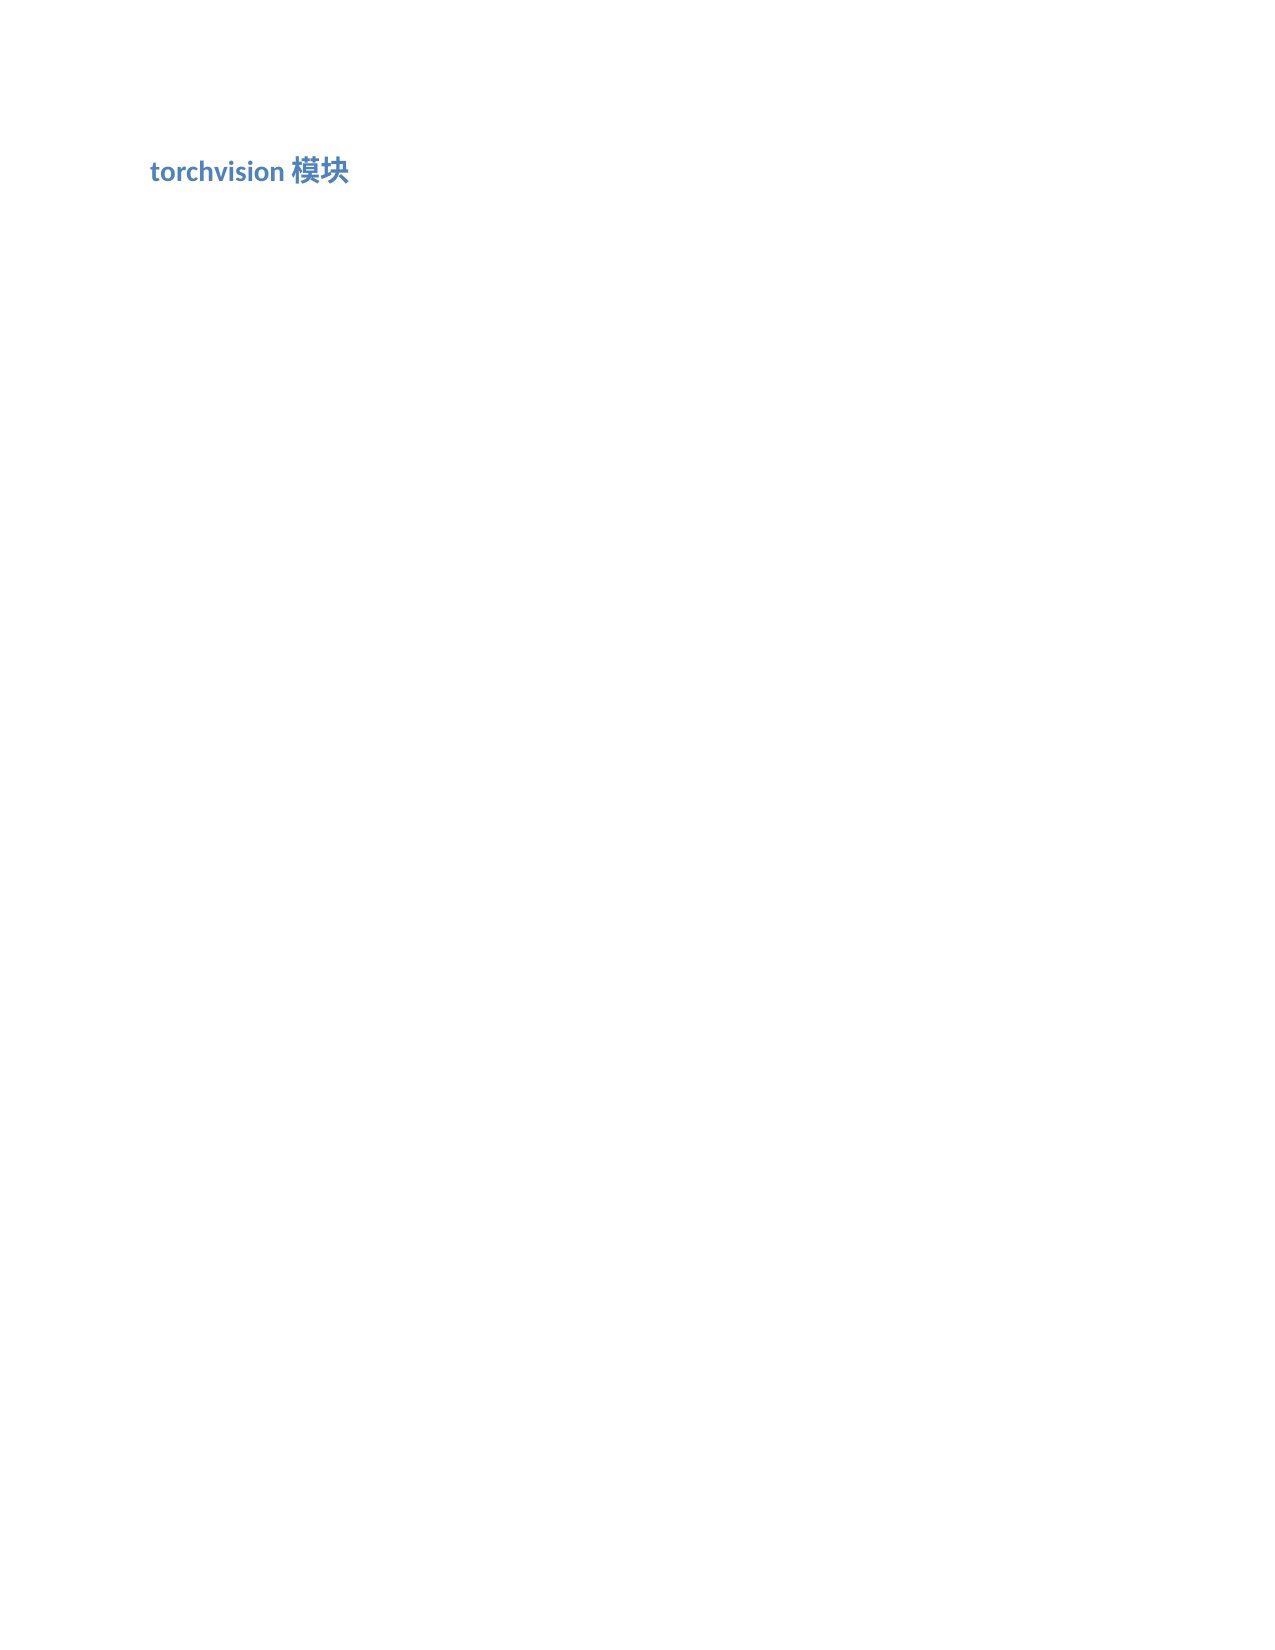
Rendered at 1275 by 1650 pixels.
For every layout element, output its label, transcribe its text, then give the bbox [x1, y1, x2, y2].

subtitle torchvision模块 [150, 150, 1125, 190]
